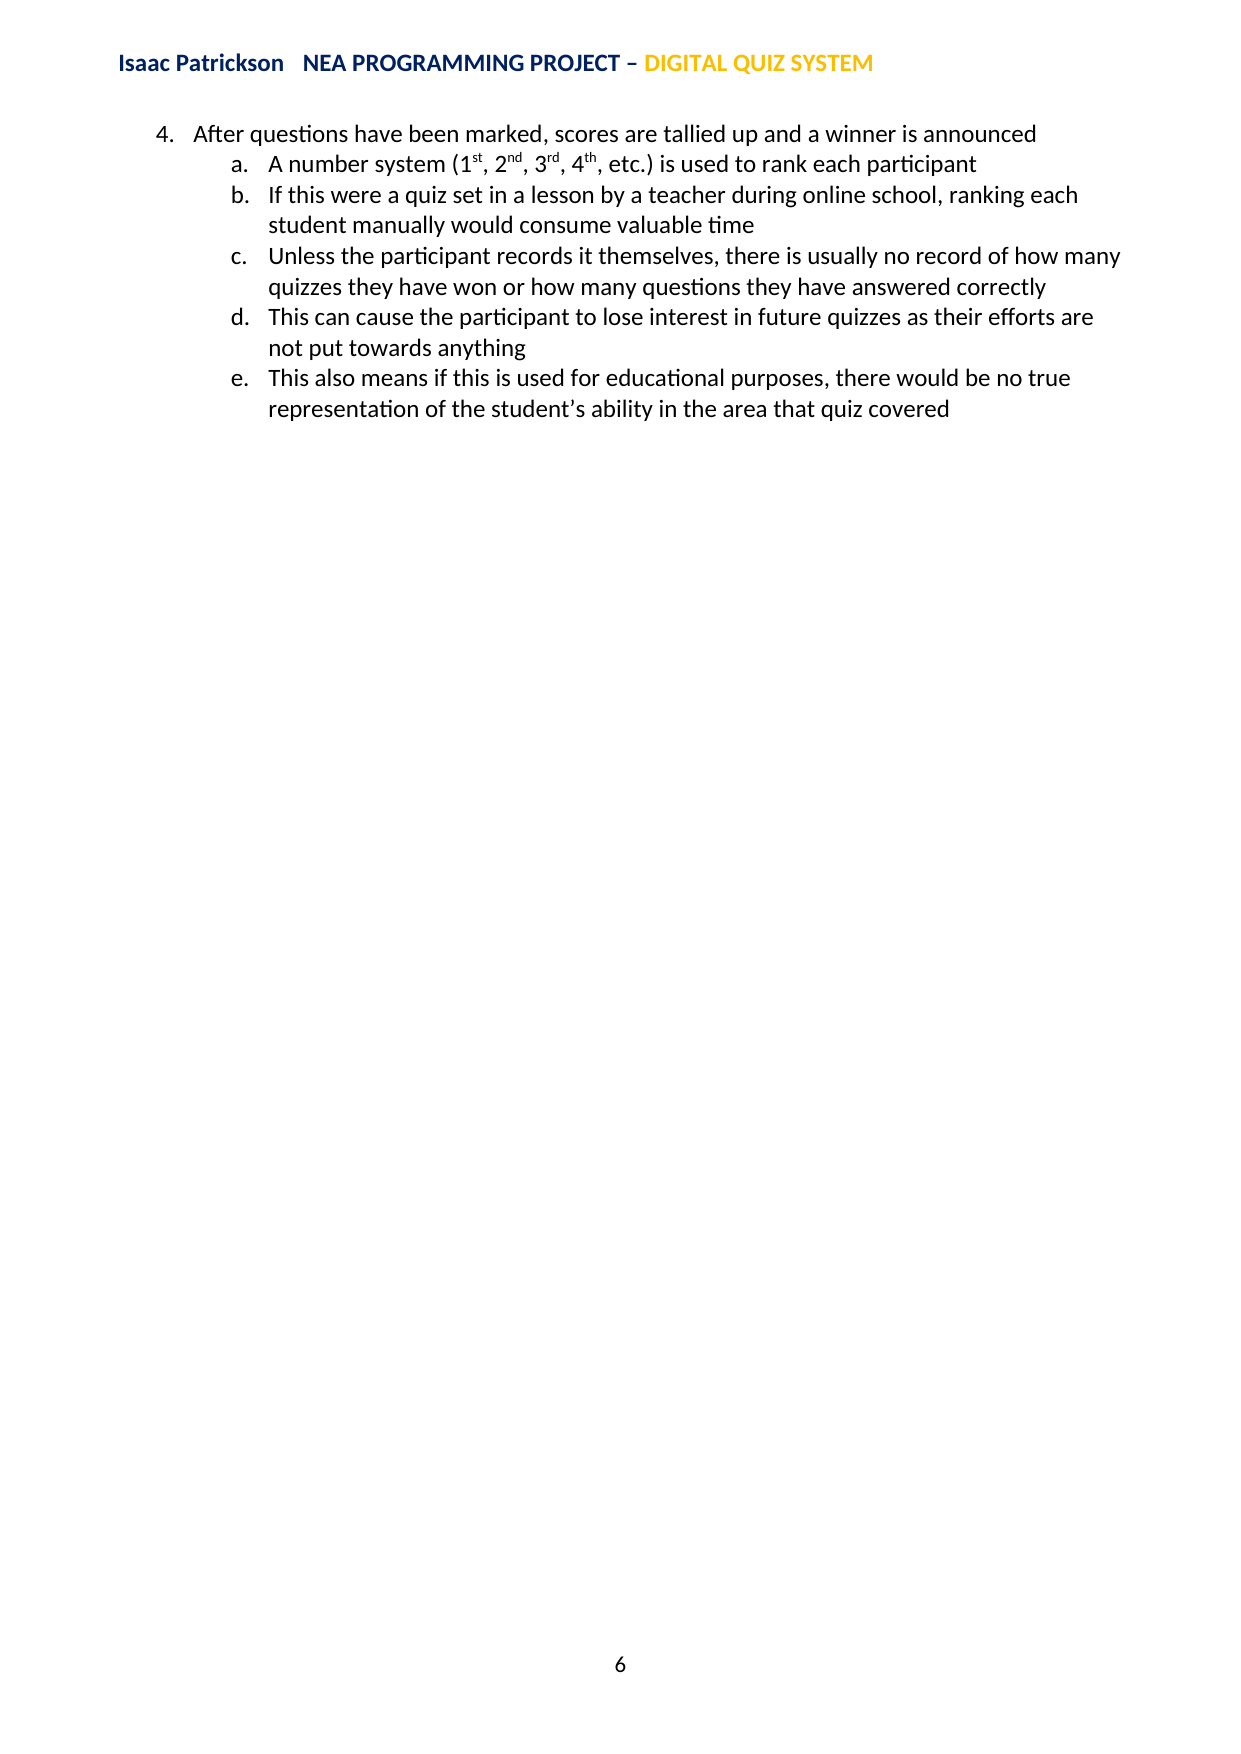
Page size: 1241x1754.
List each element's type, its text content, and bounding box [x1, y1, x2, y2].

list This also means if this is used for educational purposes, there would be no true representation of the student’s ability in the area that quiz covered [231, 362, 1122, 423]
list This can cause the participant to lose interest in future quizzes as their efforts are not put towards anything [231, 301, 1122, 362]
list A number system (1st, 2nd, 3rd, 4th, etc.) is used to rank each participant [231, 149, 1122, 179]
list Unless the participant records it themselves, there is usually no record of how many quizzes they have won or how many questions they have answered correctly [231, 240, 1122, 301]
list After questions have been marked, scores are tallied up and a winner is announced [156, 118, 1122, 149]
list If this were a quiz set in a lesson by a teacher during online school, ranking each student manually would consume valuable time [231, 179, 1122, 240]
